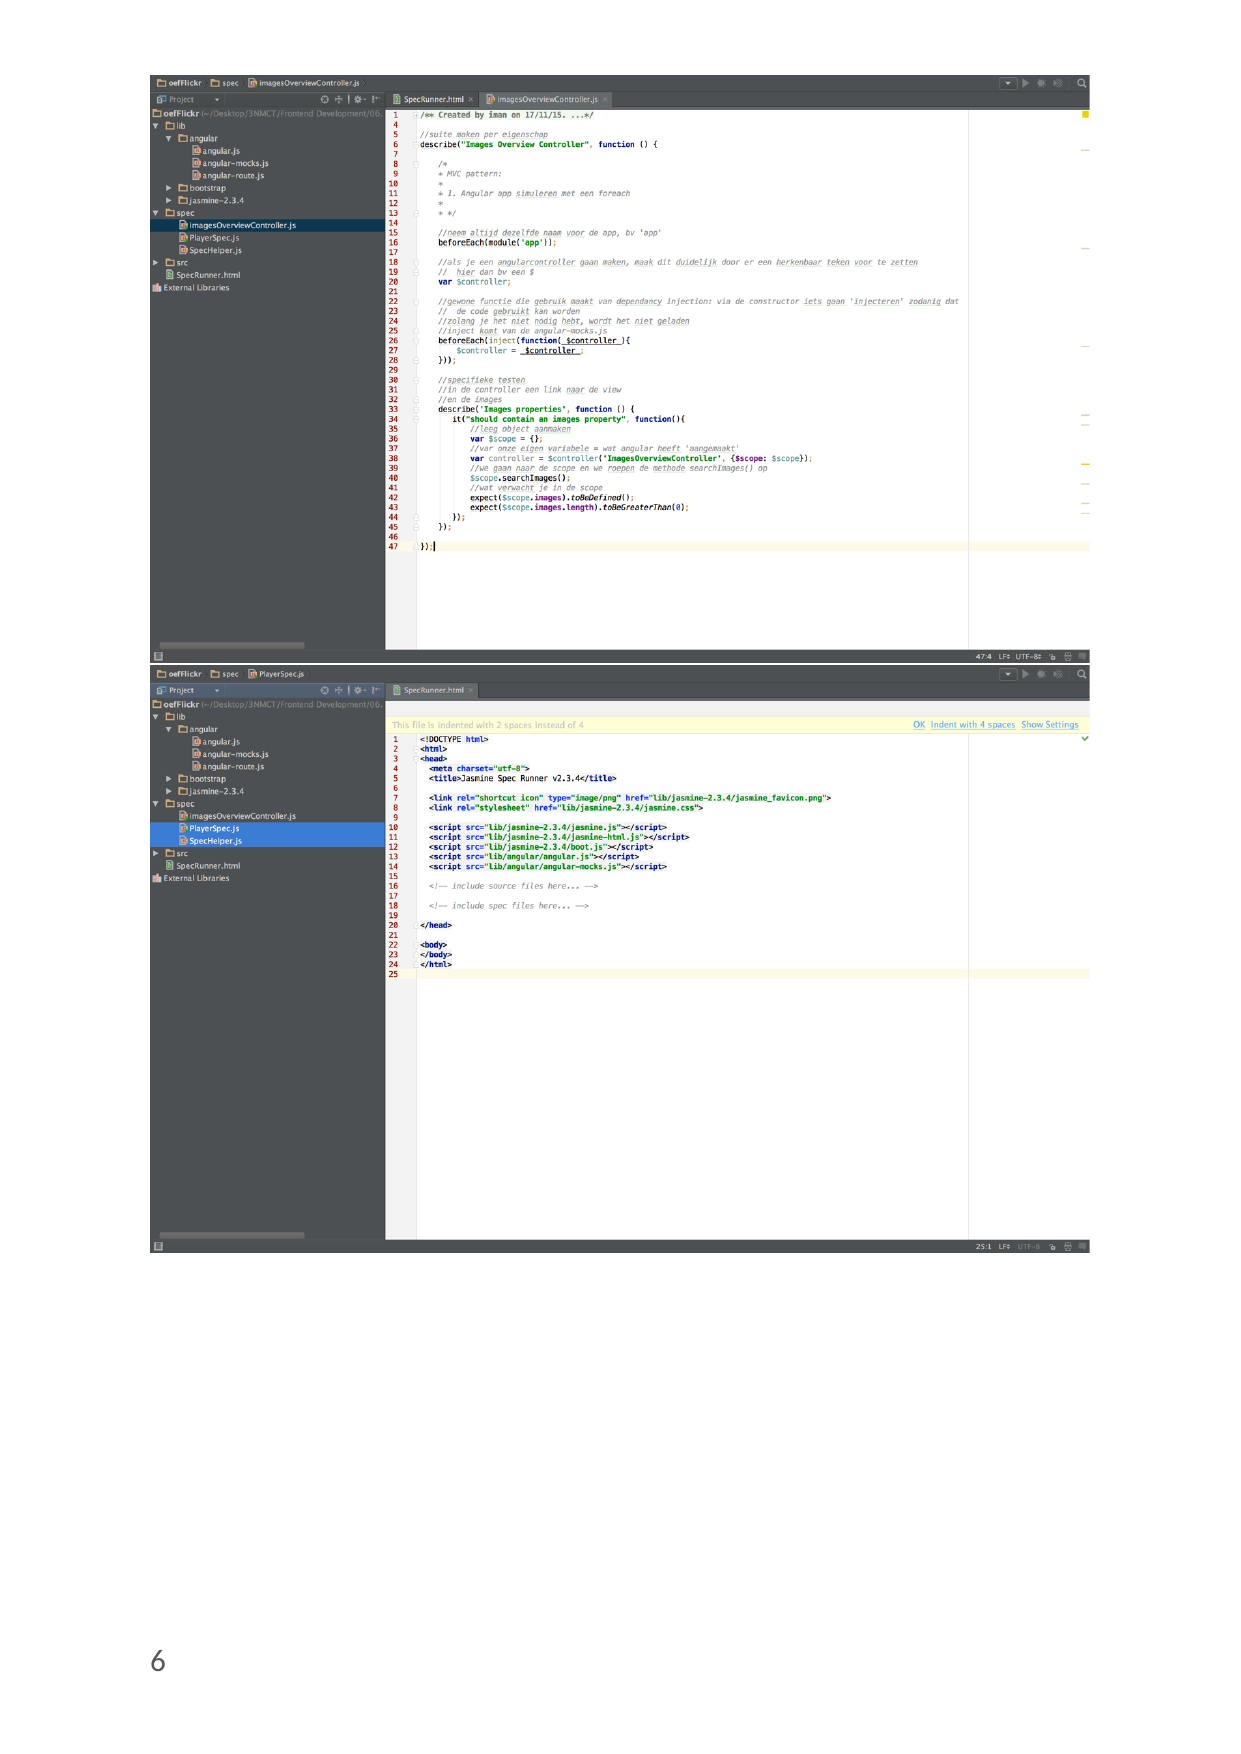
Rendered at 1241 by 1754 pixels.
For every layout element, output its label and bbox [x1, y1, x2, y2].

picture [150, 665, 1090, 1253]
picture [150, 75, 1090, 663]
